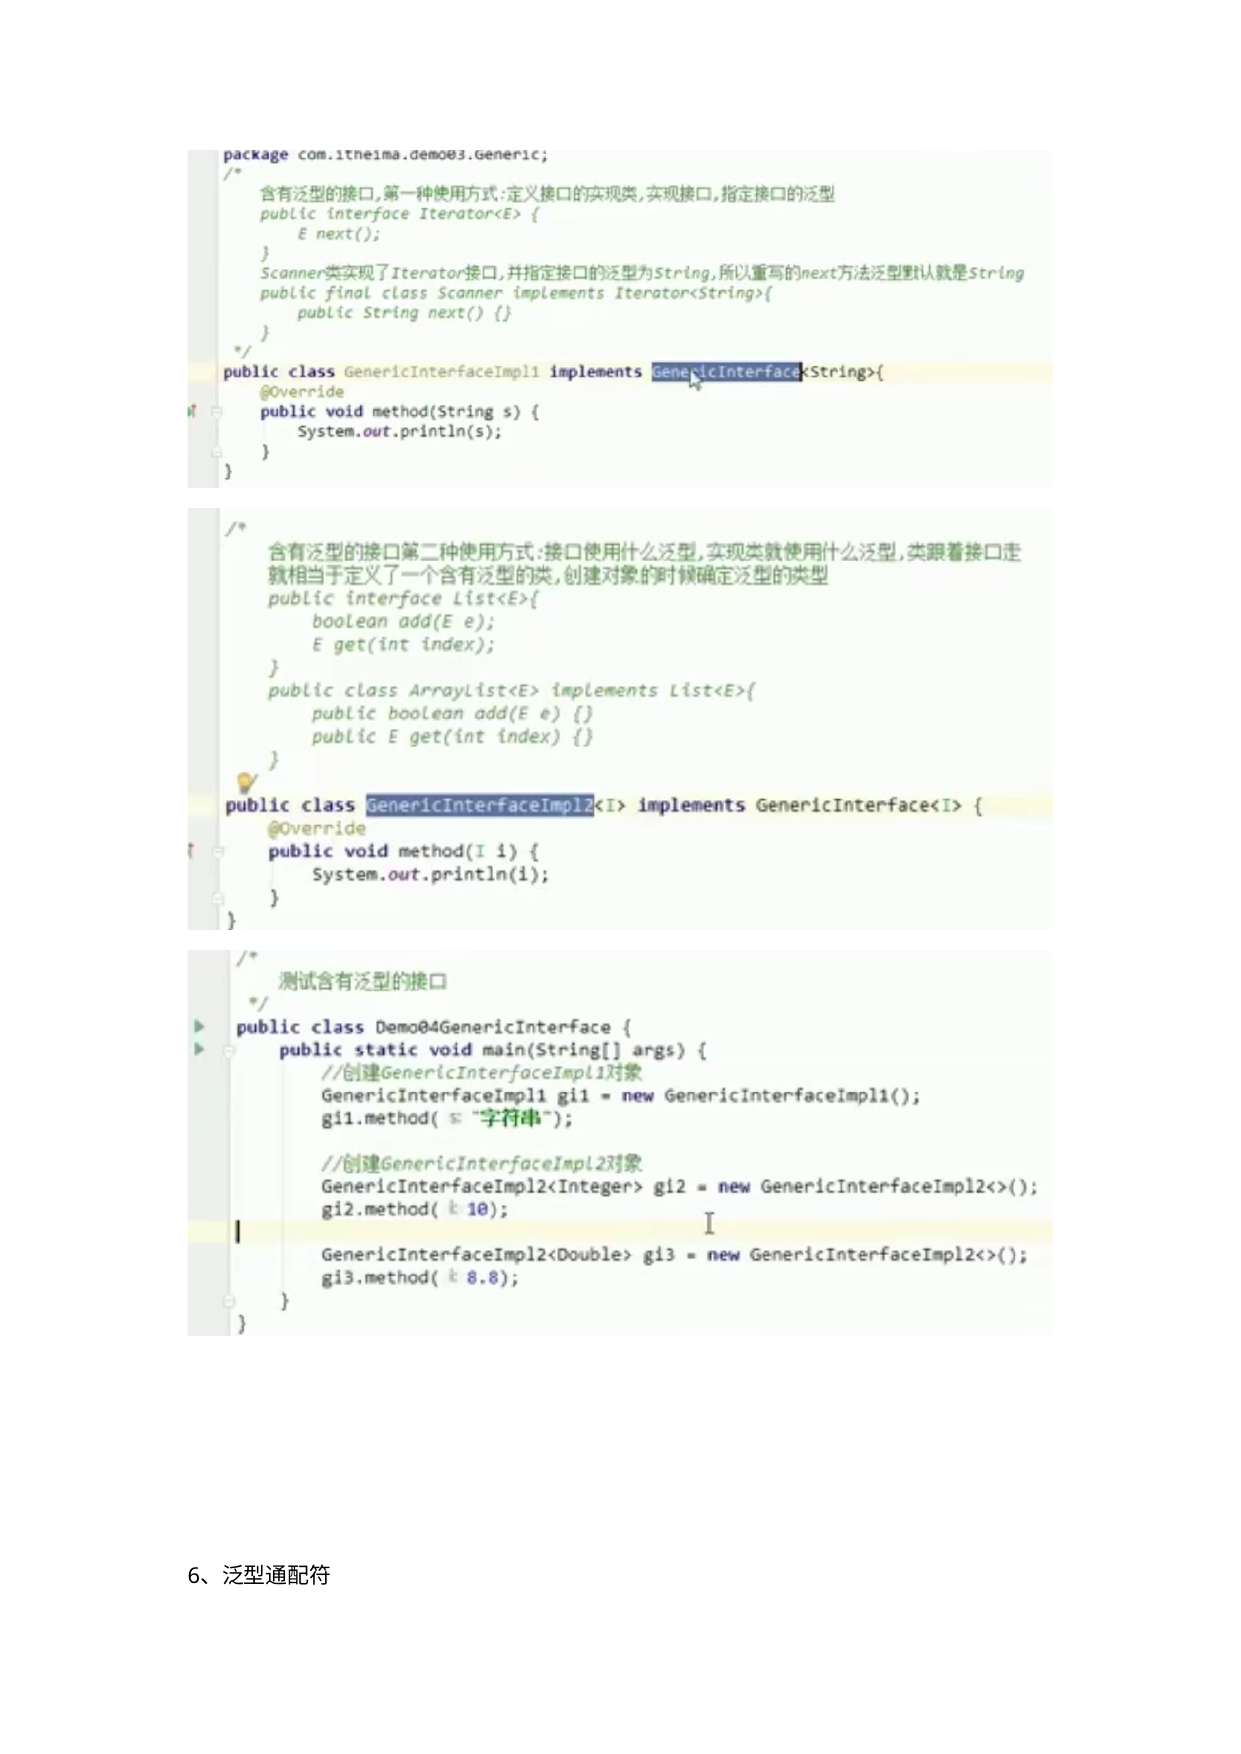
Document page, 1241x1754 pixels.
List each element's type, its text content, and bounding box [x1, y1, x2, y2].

picture [187, 508, 1053, 930]
picture [187, 950, 1053, 1336]
picture [187, 150, 1053, 488]
text 6、泛型通配符 [187, 1558, 1053, 1590]
